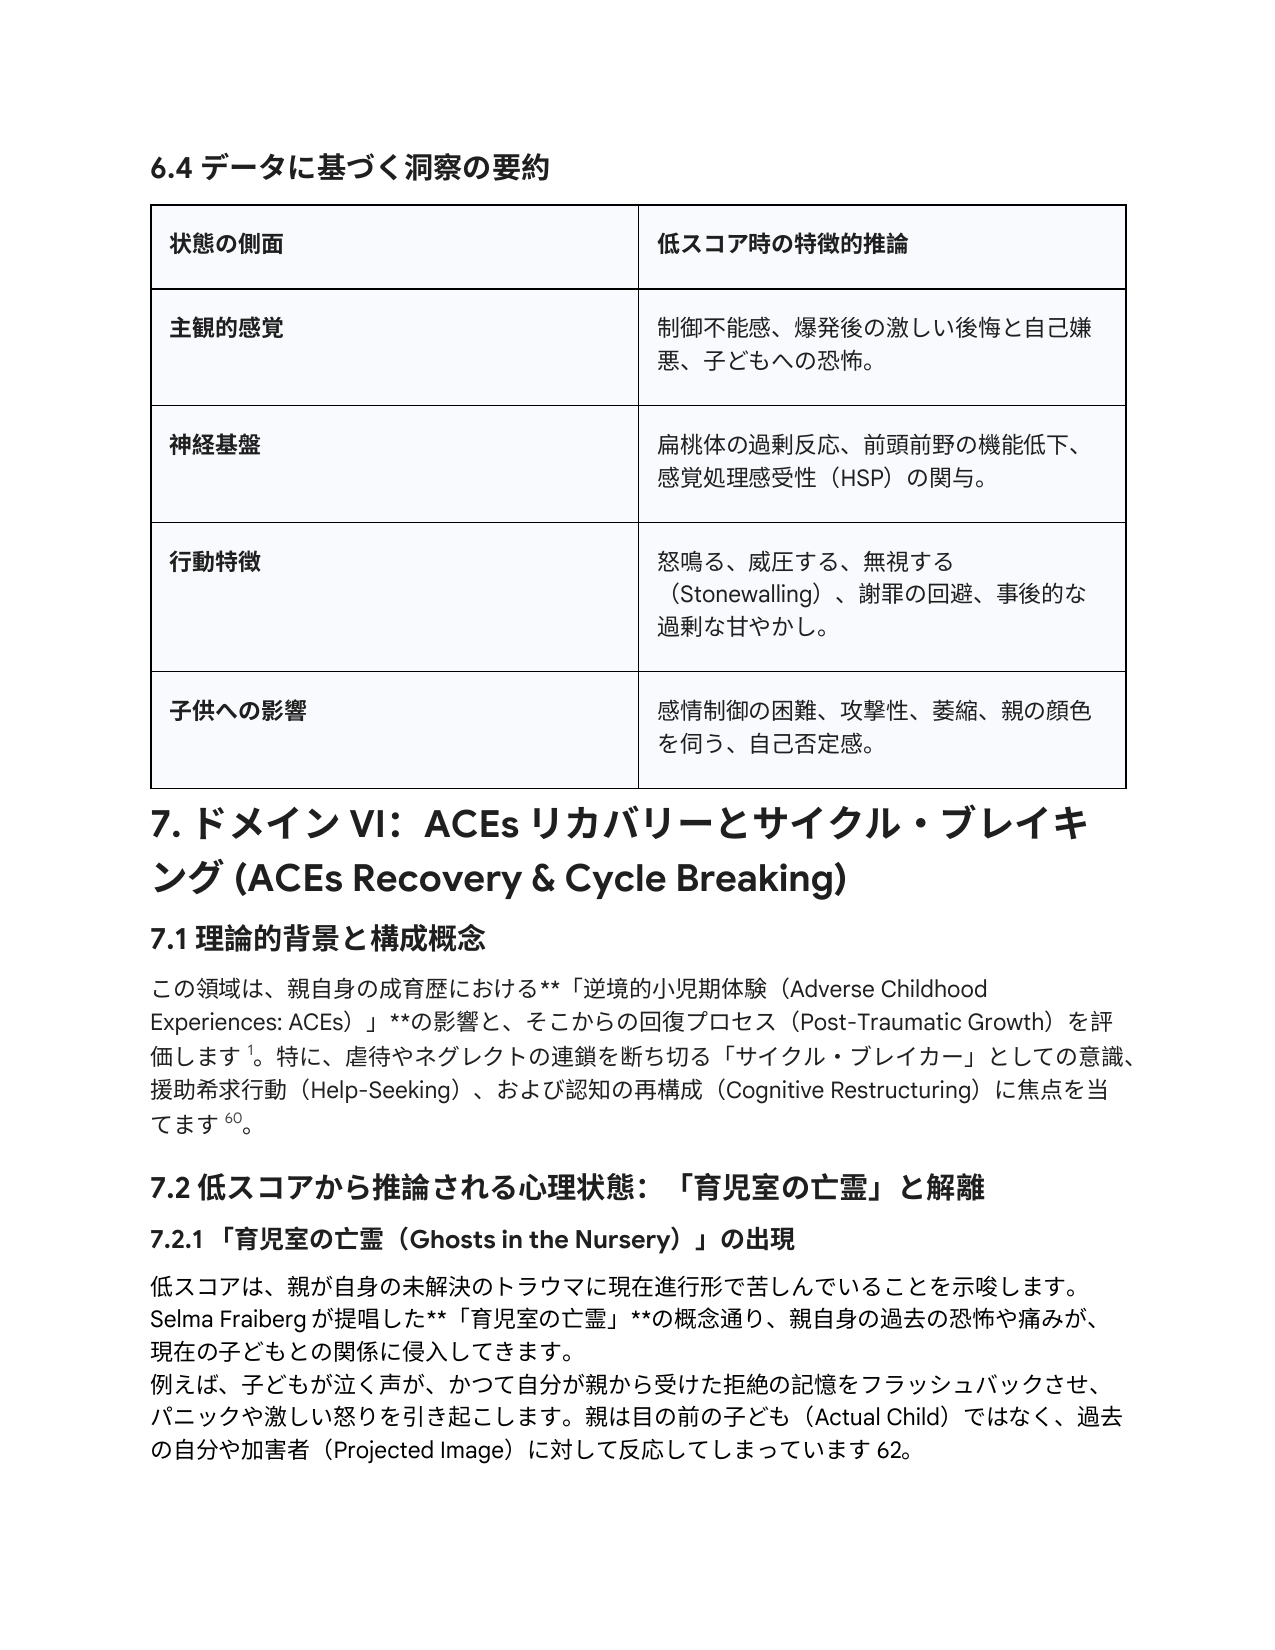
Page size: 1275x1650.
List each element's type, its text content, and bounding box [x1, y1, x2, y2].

subtitle 6.4 データに基づく洞察の要約 [150, 150, 1125, 187]
subtitle 7.2 低スコアから推論される心理状態：「育児室の亡霊」と解離 [150, 1170, 1125, 1207]
table_cell 制御不能感、爆発後の激しい後悔と自己嫌悪、子どもへの恐怖。 [639, 290, 1125, 405]
subtitle 7.2.1 「育児室の亡霊（Ghosts in the Nursery）」の出現 [150, 1224, 1125, 1256]
table_cell 神経基盤 [152, 406, 638, 521]
text 例えば、子どもが泣く声が、かつて自分が親から受けた拒絶の記憶をフラッシュバックさせ、パニックや激しい怒りを引き起こします。親は目の前の子ども（Actual Child）ではなく、過去の自分や加害者（Projected Image）に対して反応してしまっています 62。 [150, 1371, 1125, 1465]
subtitle 7. ドメイン VI：ACEsリカバリーとサイクル・ブレイキング (ACEs Recovery & Cycle Breaking) [150, 802, 1125, 902]
subtitle 7.1 理論的背景と構成概念 [150, 921, 1125, 958]
table_cell 怒鳴る、威圧する、無視する（Stonewalling）、謝罪の回避、事後的な過剰な甘やかし。 [639, 523, 1125, 671]
table_header 状態の側面 [152, 206, 638, 288]
table_cell 扁桃体の過剰反応、前頭前野の機能低下、感覚処理感受性（HSP）の関与。 [639, 406, 1125, 521]
text 低スコアは、親が自身の未解決のトラウマに現在進行形で苦しんでいることを示唆します。Selma Fraibergが提唱した**「育児室の亡霊」**の概念通り、親自身の過去の恐怖や痛みが、現在の子どもとの関係に侵入してきます。 [150, 1273, 1125, 1367]
table_cell 主観的感覚 [152, 290, 638, 405]
table_cell 子供への影響 [152, 672, 638, 787]
table_header 低スコア時の特徴的推論 [639, 206, 1125, 288]
table_cell 感情制御の困難、攻撃性、萎縮、親の顔色を伺う、自己否定感。 [639, 672, 1125, 787]
table_cell 行動特徴 [152, 523, 638, 671]
text この領域は、親自身の成育歴における**「逆境的小児期体験（Adverse Childhood Experiences: ACEs）」**の影響と、そこからの回復プロセス（Post-Traumatic Growth）を評価します 1。特に、虐待やネグレクトの連鎖を断ち切る「サイクル・ブレイカー」としての意識、援助希求行動（Help-Seeking）、および認知の再構成（Cognitive Restructuring）に焦点を当てます 60。 [150, 975, 1125, 1141]
